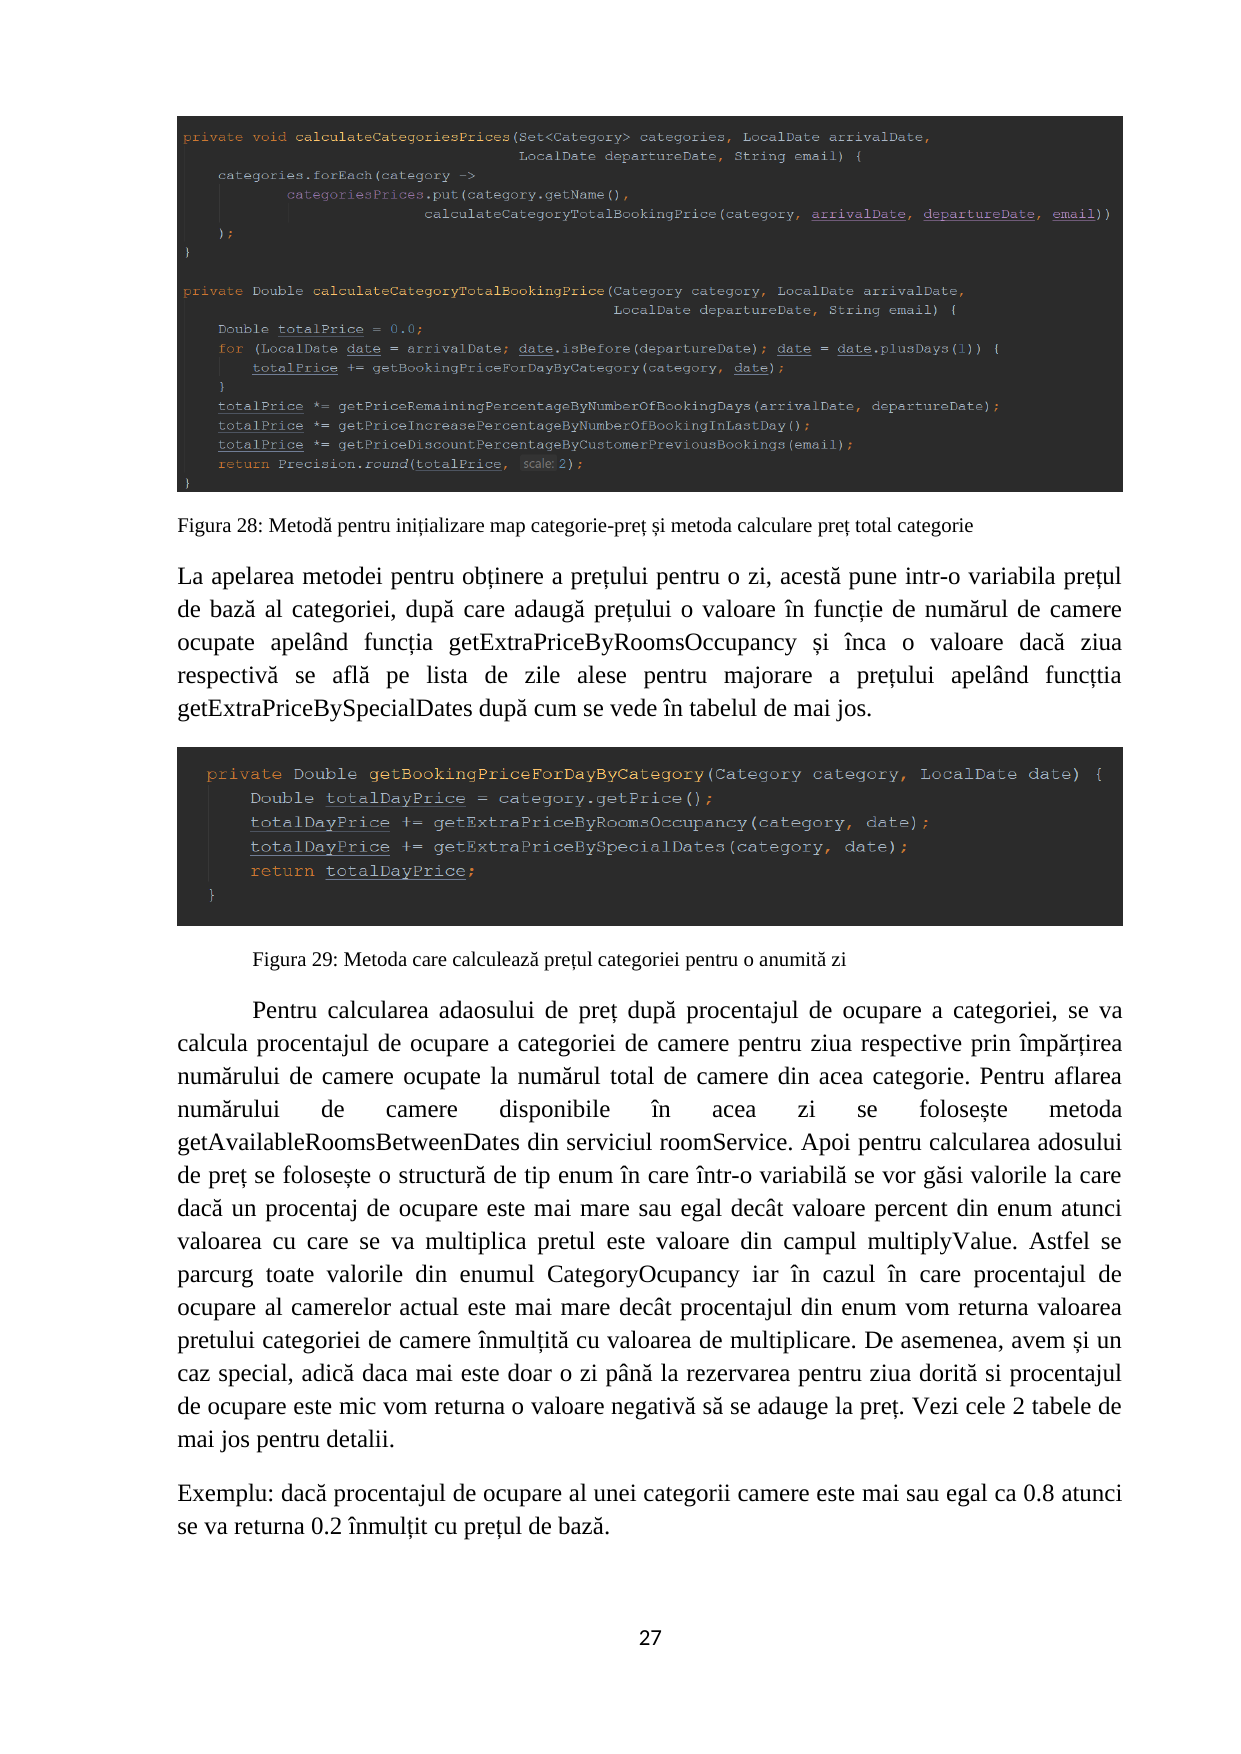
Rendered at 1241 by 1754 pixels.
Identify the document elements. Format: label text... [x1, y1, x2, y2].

text La apelarea metodei pentru obținere a prețului pentru o zi, acestă pune intr-o variabila prețul de bază al categoriei, după care adaugă prețului o valoare în funcție de numărul de camere ocupate apelând funcția getExtraPriceByRoomsOccupancy și înca o valoare dacă ziua respectivă se află pe lista de zile alese pentru majorare a prețului apelând funcțtia getExtraPriceBySpecialDates după cum se vede în tabelul de mai jos. [177, 561, 1123, 722]
text Figura 28: Metodă pentru inițializare map categorie-preț și metoda calculare preț total categorie [177, 513, 1123, 537]
text Figura 29: Metoda care calculează prețul categoriei pentru o anumită zi [177, 947, 1123, 971]
picture [177, 747, 1123, 926]
picture [177, 116, 1123, 492]
text Pentru calcularea adaosului de preț după procentajul de ocupare a categoriei, se va calcula procentajul de ocupare a categoriei de camere pentru ziua respective prin împărțirea numărului de camere ocupate la numărul total de camere din acea categorie. Pentru aflarea numărului de camere disponibile în acea zi se folosește metoda getAvailableRoomsBetweenDates din serviciul roomService. Apoi pentru calcularea adosului de preț se folosește o structură de tip enum în care într-o variabilă se vor găsi valorile la care dacă un procentaj de ocupare este mai mare sau egal decât valoare percent din enum atunci valoarea cu care se va multiplica pretul este valoare din campul multiplyValue. Astfel se parcurg toate valorile din enumul CategoryOcupancy iar în cazul în care procentajul de ocupare al camerelor actual este mai mare decât procentajul din enum vom returna valoarea pretului categoriei de camere înmulțită cu valoarea de multiplicare. De asemenea, avem și un caz special, adică daca mai este doar o zi până la rezervarea pentru ziua dorită si procentajul de ocupare este mic vom returna o valoare negativă să se adauge la preț. Vezi cele 2 tabele de mai jos pentru detalii. [177, 995, 1123, 1453]
text Exemplu: dacă procentajul de ocupare al unei categorii camere este mai sau egal ca 0.8 atunci se va returna 0.2 înmulțit cu prețul de bază. [177, 1478, 1123, 1540]
